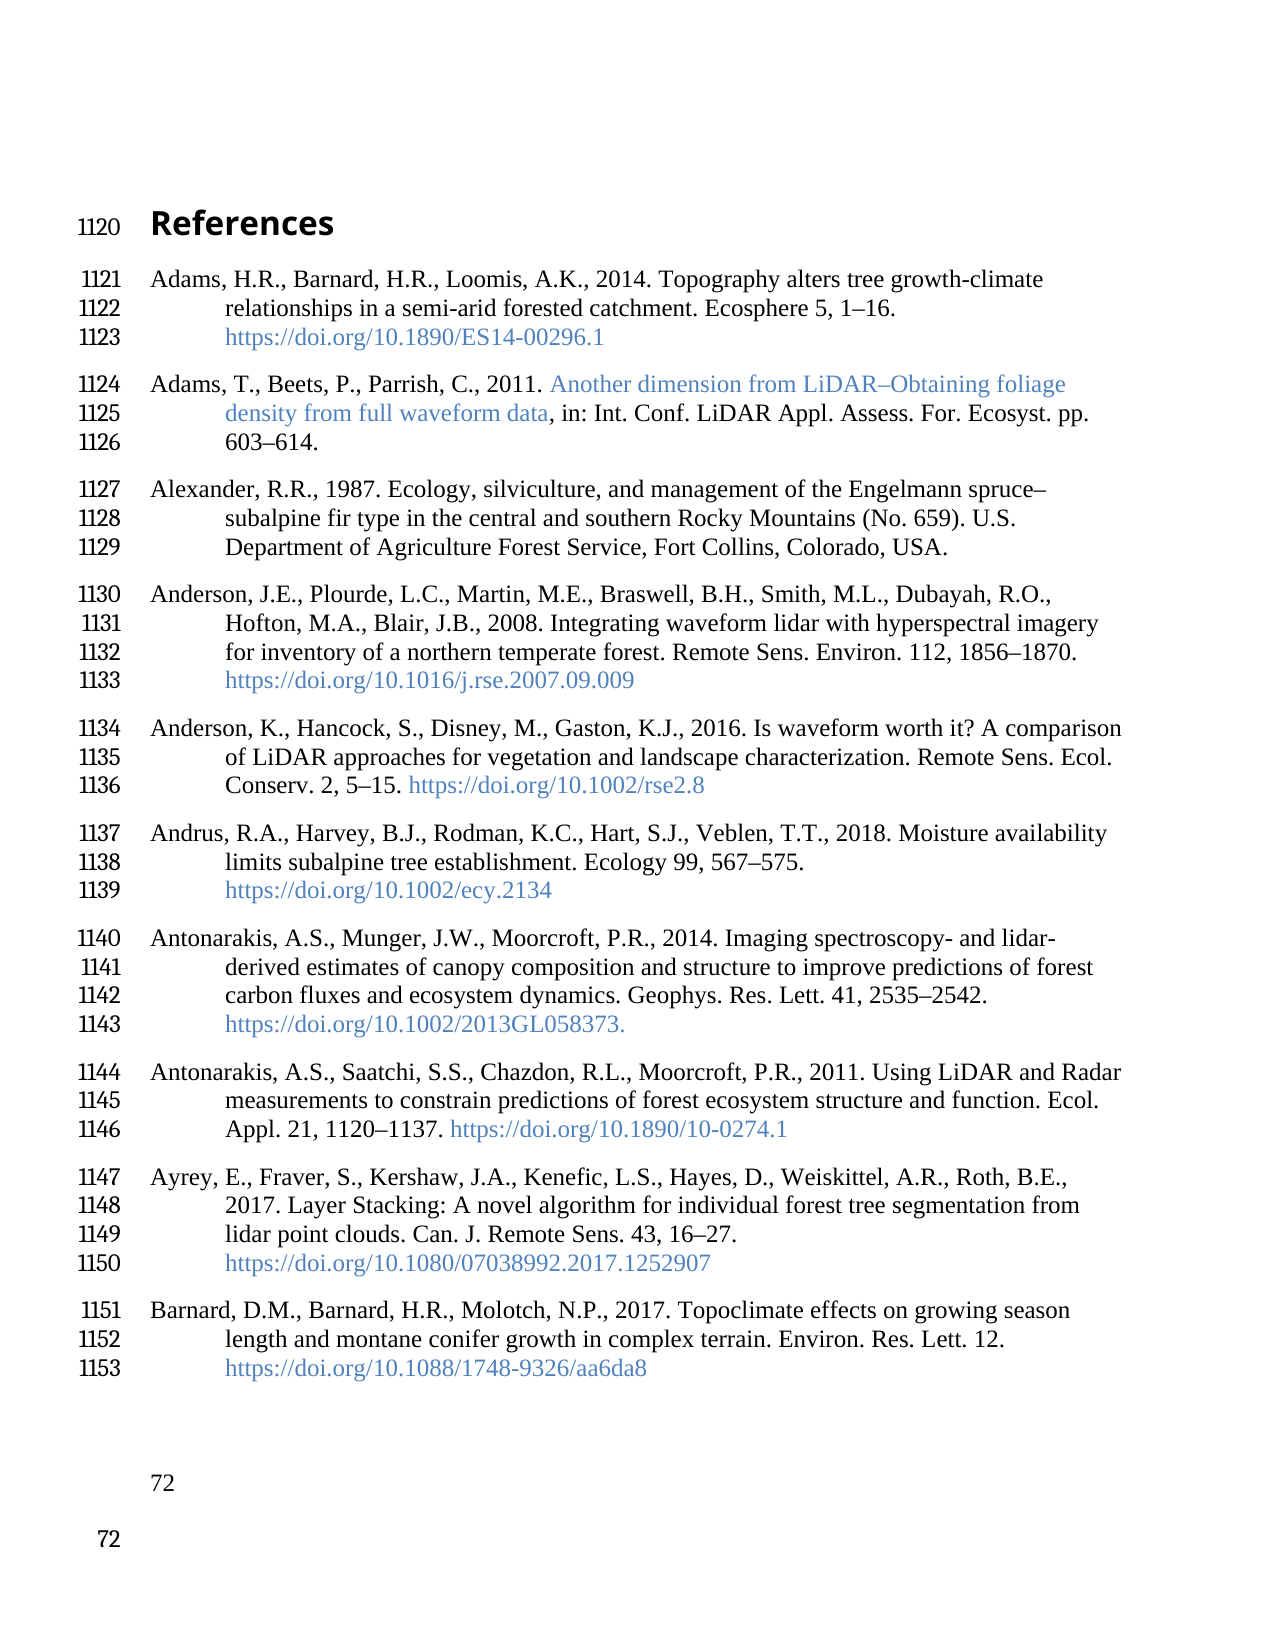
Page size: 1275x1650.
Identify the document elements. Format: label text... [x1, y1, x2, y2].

text Anderson, J.E., Plourde, L.C., Martin, M.E., Braswell, B.H., Smith, M.L., Dubayah, R.O., Hofton, M.A., Blair, J.B., 2008. Integrating waveform lidar with hyperspectral imagery for inventory of a northern temperate forest. Remote Sens. Environ. 112, 1856–1870. https://doi.org/10.1016/j.rse.2007.09.009 [150, 579, 1125, 694]
text Alexander, R.R., 1987. Ecology, silviculture, and management of the Engelmann spruce–subalpine fir type in the central and southern Rocky Mountains (No. 659). U.S. Department of Agriculture Forest Service, Fort Collins, Colorado, USA. [150, 474, 1125, 560]
text Antonarakis, A.S., Saatchi, S.S., Chazdon, R.L., Moorcroft, P.R., 2011. Using LiDAR and Radar measurements to constrain predictions of forest ecosystem structure and function. Ecol. Appl. 21, 1120–1137. https://doi.org/10.1890/10-0274.1 [150, 1057, 1125, 1143]
text Andrus, R.A., Harvey, B.J., Rodman, K.C., Hart, S.J., Veblen, T.T., 2018. Moisture availability limits subalpine tree establishment. Ecology 99, 567–575. https://doi.org/10.1002/ecy.2134 [150, 818, 1125, 904]
text Barnard, D.M., Barnard, H.R., Molotch, N.P., 2017. Topoclimate effects on growing season length and montane conifer growth in complex terrain. Environ. Res. Lett. 12. https://doi.org/10.1088/1748-9326/aa6da8 [150, 1295, 1125, 1382]
text Adams, T., Beets, P., Parrish, C., 2011. Another dimension from LiDAR–Obtaining foliage density from full waveform data, in: Int. Conf. LiDAR Appl. Assess. For. Ecosyst. pp. 603–614. [150, 369, 1125, 455]
text Ayrey, E., Fraver, S., Kershaw, J.A., Kenefic, L.S., Hayes, D., Weiskittel, A.R., Roth, B.E., 2017. Layer Stacking: A novel algorithm for individual forest tree segmentation from lidar point clouds. Can. J. Remote Sens. 43, 16–27. https://doi.org/10.1080/07038992.2017.1252907 [150, 1162, 1125, 1277]
subtitle References [150, 200, 1125, 245]
text Adams, H.R., Barnard, H.R., Loomis, A.K., 2014. Topography alters tree growth-climate relationships in a semi-arid forested catchment. Ecosphere 5, 1–16. https://doi.org/10.1890/ES14-00296.1 [150, 264, 1125, 350]
text Antonarakis, A.S., Munger, J.W., Moorcroft, P.R., 2014. Imaging spectroscopy- and lidar-derived estimates of canopy composition and structure to improve predictions of forest carbon fluxes and ecosystem dynamics. Geophys. Res. Lett. 41, 2535–2542. https://doi.org/10.1002/2013GL058373. [150, 923, 1125, 1038]
text Anderson, K., Hancock, S., Disney, M., Gaston, K.J., 2016. Is waveform worth it? A comparison of LiDAR approaches for vegetation and landscape characterization. Remote Sens. Ecol. Conserv. 2, 5–15. https://doi.org/10.1002/rse2.8 [150, 713, 1125, 799]
